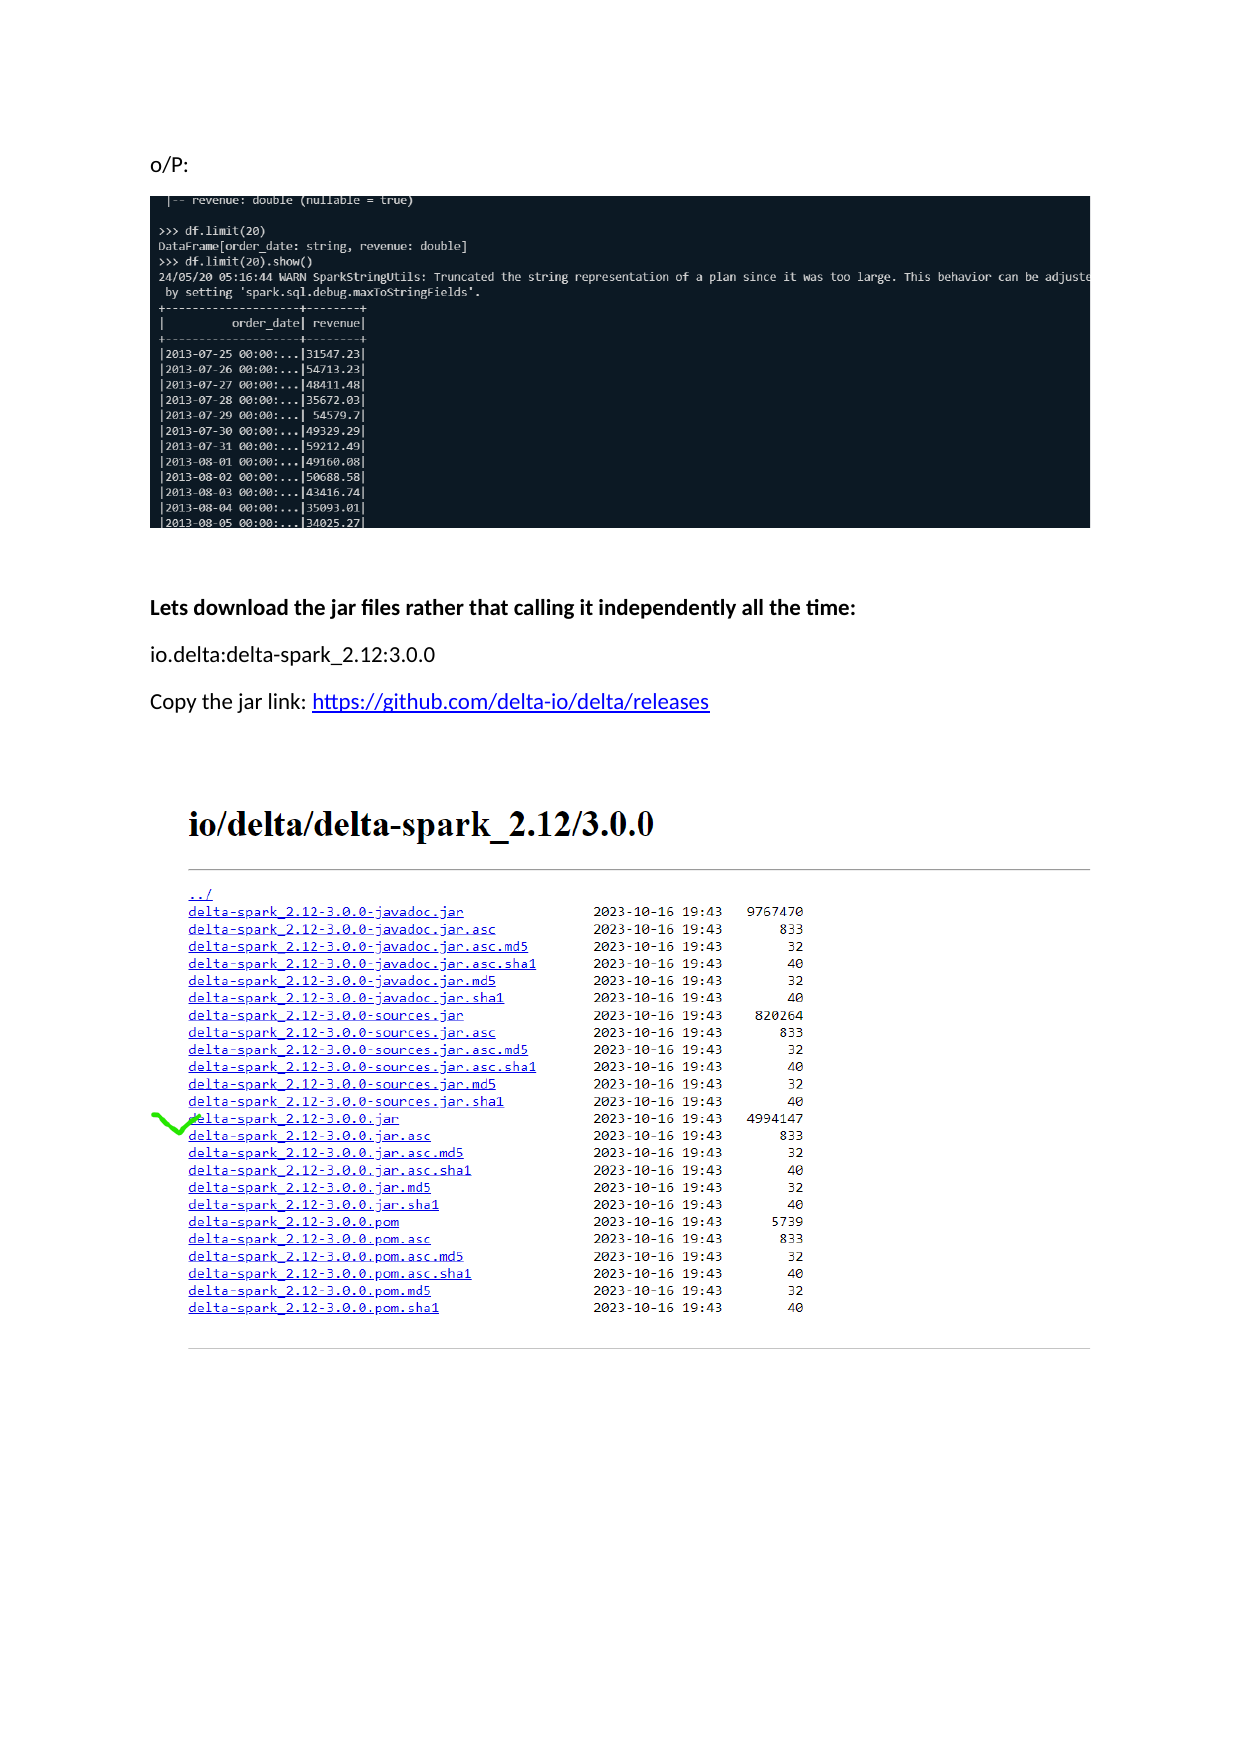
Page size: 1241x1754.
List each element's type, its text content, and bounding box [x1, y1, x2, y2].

text io.delta:delta-spark_2.12:3.0.0 [150, 640, 1090, 668]
text Lets download the jar files rather that calling it independently all the time: [150, 593, 1090, 621]
text o/P: [150, 150, 1090, 178]
text Copy the jar link: https://github.com/delta-io/delta/releases [150, 687, 1090, 715]
picture [150, 196, 1091, 528]
picture [150, 781, 1091, 1493]
